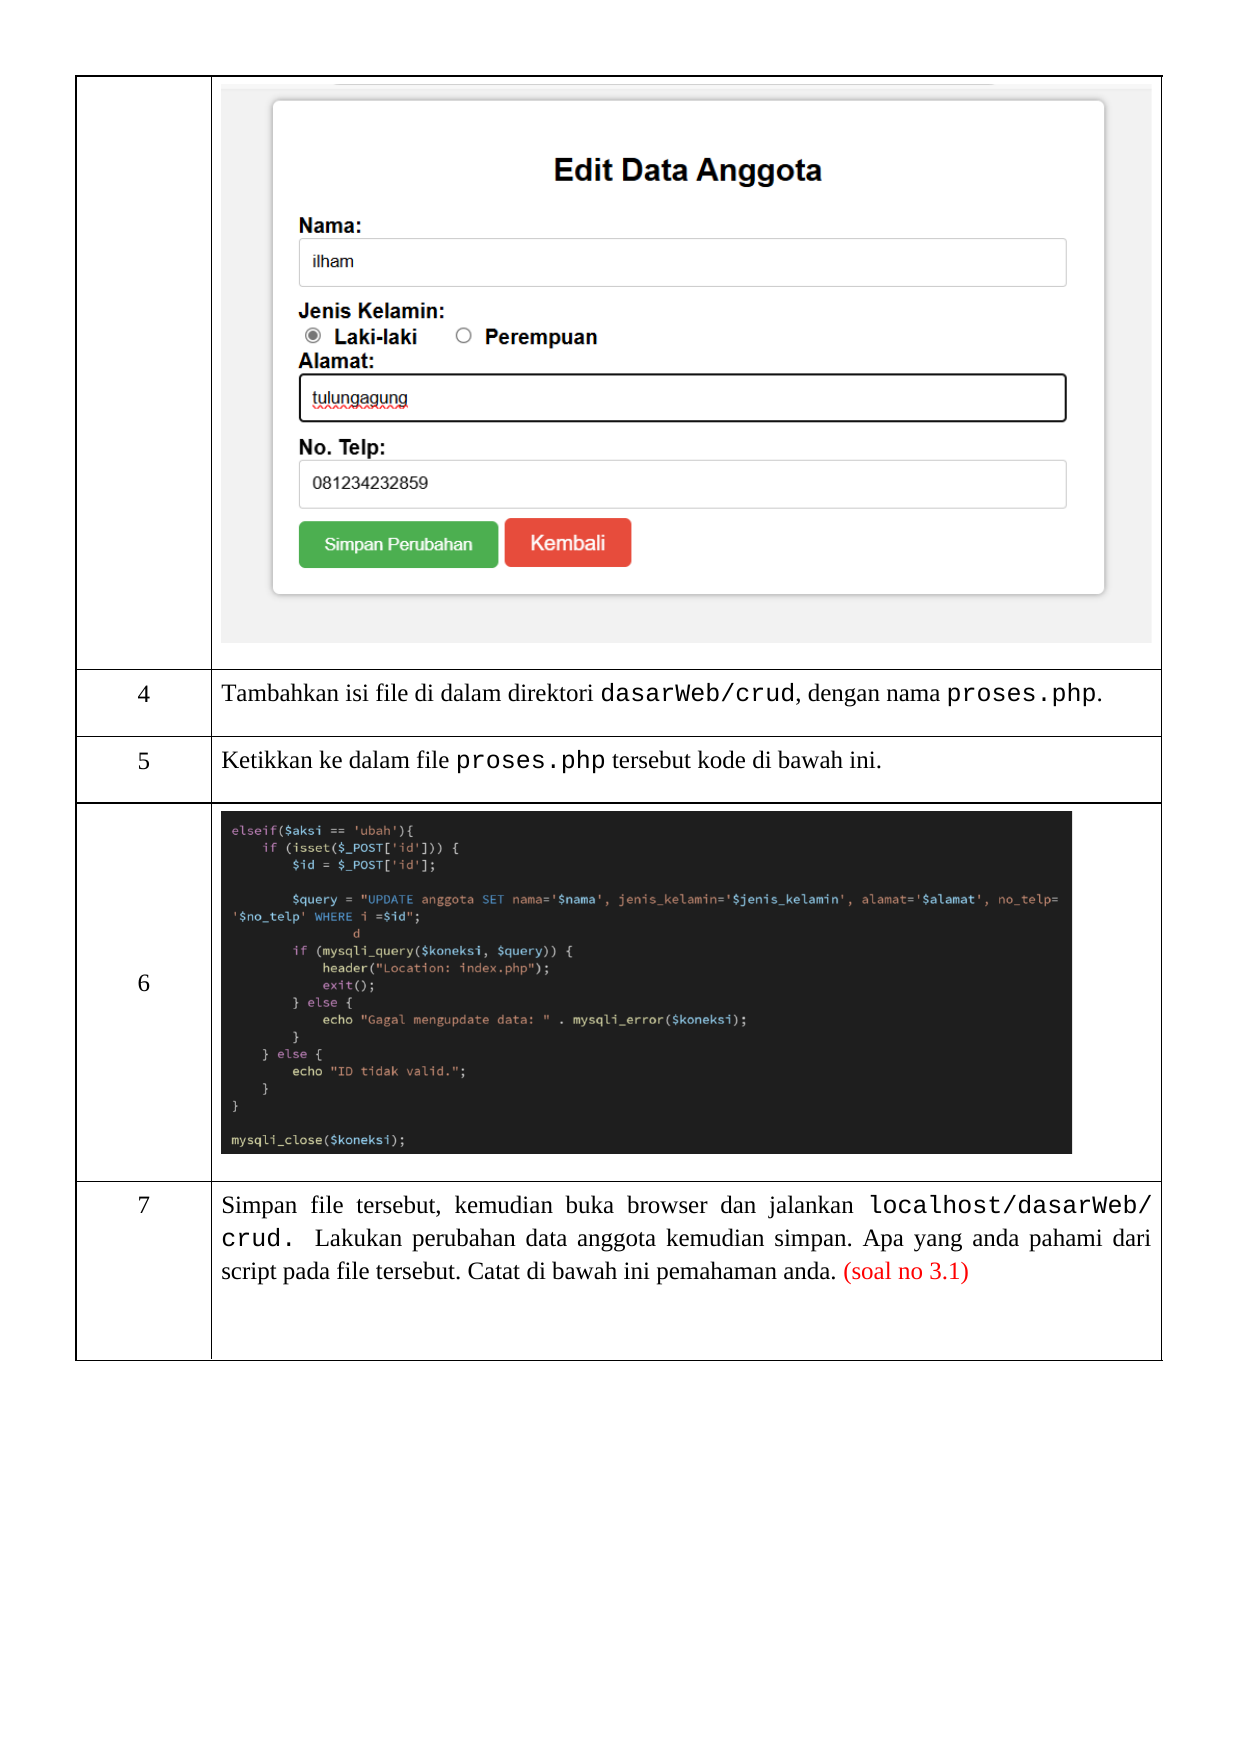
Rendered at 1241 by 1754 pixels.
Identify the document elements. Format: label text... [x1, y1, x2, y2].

table_cell 5 [77, 737, 211, 802]
picture [221, 811, 1073, 1154]
table_cell 6 [77, 804, 211, 1181]
table_cell 7 [77, 1182, 211, 1359]
table_cell [212, 804, 1161, 1181]
table_cell 4 [77, 670, 211, 736]
table_cell Tambahkan isi file di dalam direktori dasarWeb/crud, dengan nama proses.php. [212, 670, 1161, 736]
table_cell [212, 77, 1161, 669]
table_cell Ketikkan ke dalam file proses.php tersebut kode di bawah ini. [212, 737, 1161, 802]
table_cell 3 [77, 77, 211, 669]
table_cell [212, 1182, 1161, 1359]
picture [221, 84, 1152, 643]
